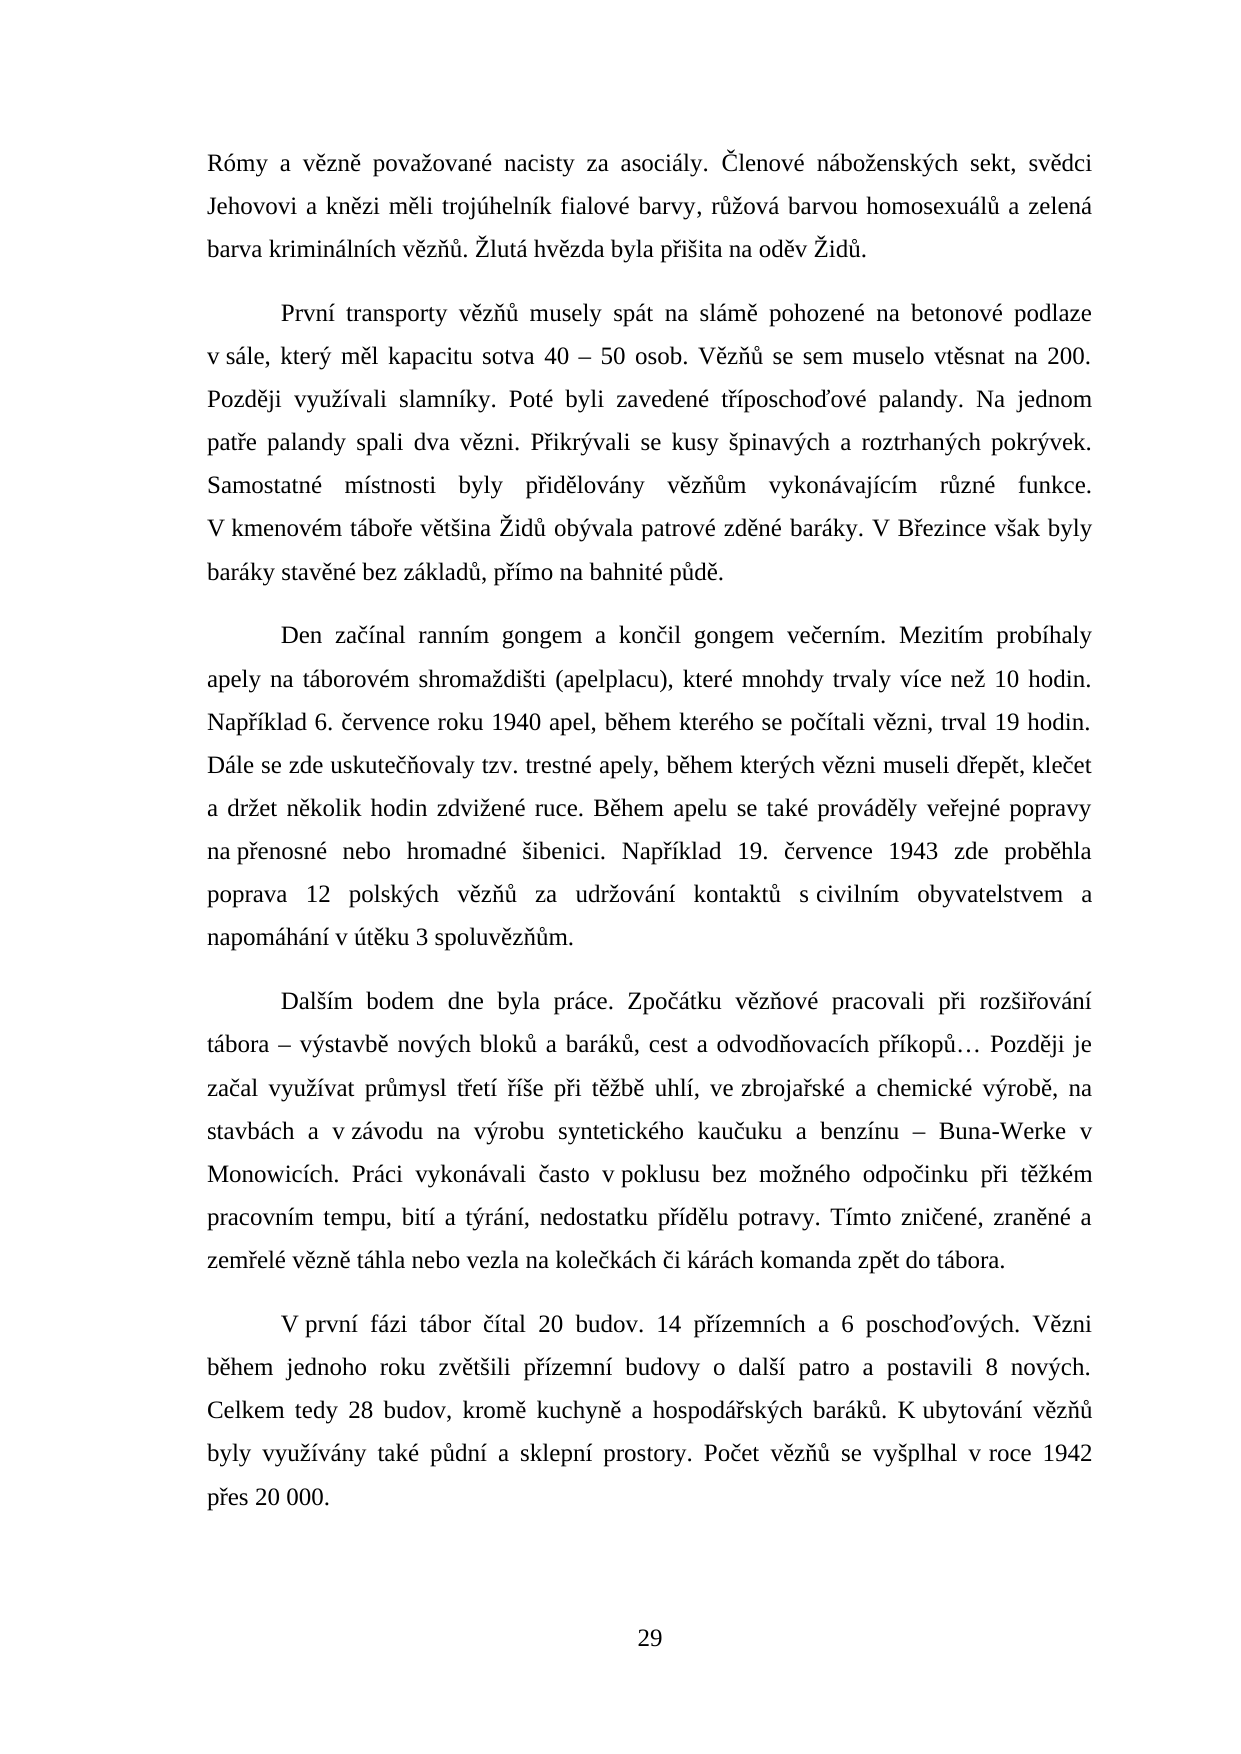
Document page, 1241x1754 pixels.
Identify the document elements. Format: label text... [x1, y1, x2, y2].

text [207, 148, 1092, 263]
text V první fázi tábor čítal 20 budov. 14 přízemních a 6 poschoďových. Vězni během jednoho roku zvětšili přízemní budovy o další patro a postavili 8 nových. Celkem tedy 28 budov, kromě kuchyně a hospodářských baráků. K ubytování vězňů byly využívány také půdní a sklepní prostory. Počet vězňů se vyšplhal v roce 1942 přes 20 000. [207, 1309, 1092, 1510]
text Den začínal ranním gongem a končil gongem večerním. Mezitím probíhaly apely na táborovém shromaždišti (apelplacu), které mnohdy trvaly více než 10 hodin. Například 6. července roku 1940 apel, během kterého se počítali vězni, trval 19 hodin. Dále se zde uskutečňovaly tzv. trestné apely, během kterých vězni museli dřepět, klečet a držet několik hodin zdvižené ruce. Během apelu se také prováděly veřejné popravy na přenosné nebo hromadné šibenici. Například 19. července 1943 zde proběhla poprava 12 polských vězňů za udržování kontaktů s civilním obyvatelstvem a napomáhání v útěku 3 spoluvězňům. [207, 621, 1092, 951]
text Dalším bodem dne byla práce. Zpočátku vězňové pracovali při rozšiřování tábora – výstavbě nových bloků a baráků, cest a odvodňovacích příkopů… Později je začal využívat průmysl třetí říše při těžbě uhlí, ve zbrojařské a chemické výrobě, na stavbách a v závodu na výrobu syntetického kaučuku a benzínu – Buna-Werke v Monowicích. Práci vykonávali často v poklusu bez možného odpočinku při těžkém pracovním tempu, bití a týrání, nedostatku přídělu potravy. Tímto zničené, zraněné a zemřelé vězně táhla nebo vezla na kolečkách či kárách komanda zpět do tábora. [207, 986, 1092, 1274]
text První transporty vězňů musely spát na slámě pohozené na betonové podlaze v sále, který měl kapacitu sotva 40 – 50 osob. Vězňů se sem muselo vtěsnat na 200. Později využívali slamníky. Poté byli zavedené tříposchoďové palandy. Na jednom patře palandy spali dva vězni. Přikrývali se kusy špinavých a roztrhaných pokrývek. Samostatné místnosti byly přidělovány vězňům vykonávajícím různé funkce. V kmenovém táboře většina Židů obývala patrové zděné baráky. V Březince však byly baráky stavěné bez základů, přímo na bahnité půdě. [207, 298, 1092, 585]
